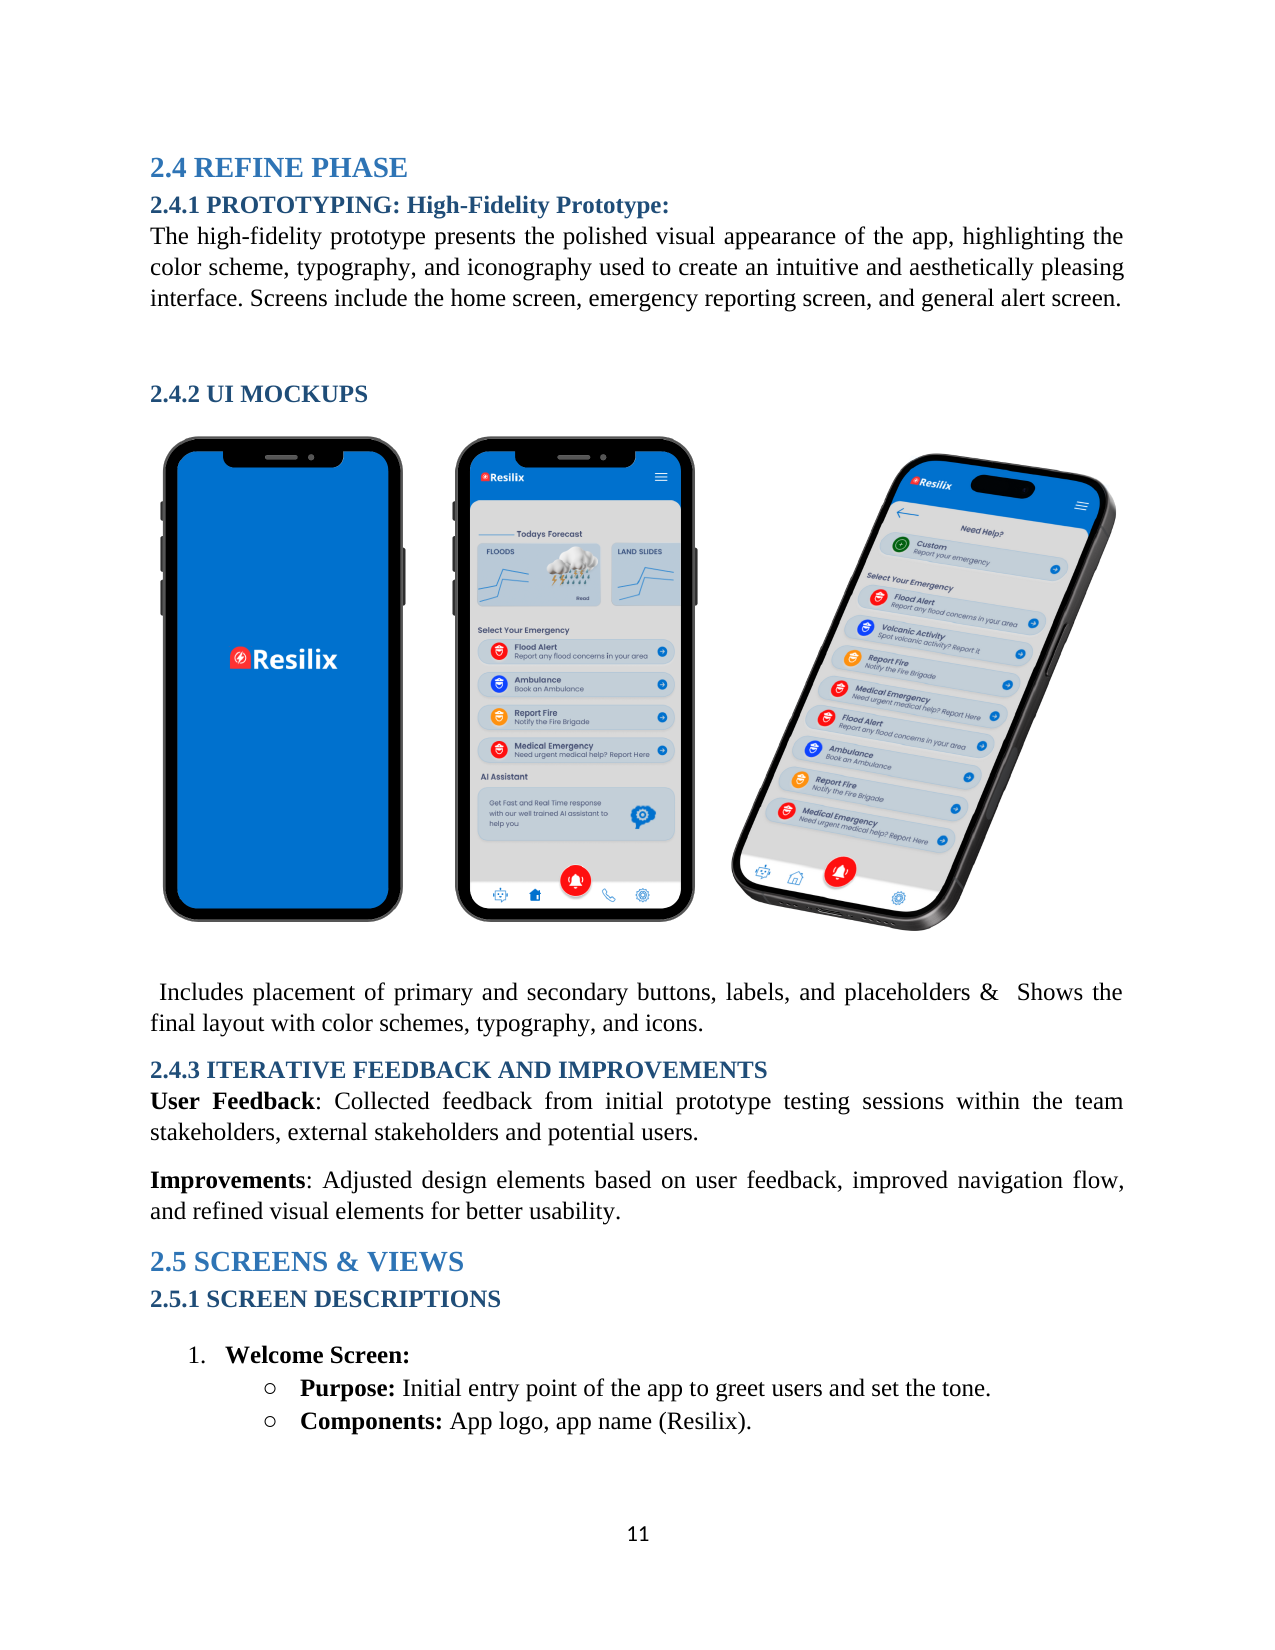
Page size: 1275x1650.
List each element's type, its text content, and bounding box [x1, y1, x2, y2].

list Components: App logo, app name (Resilix). [262, 1406, 1125, 1435]
subtitle 2.4.1 PROTOTYPING: High-Fidelity Prototype: [150, 190, 1125, 219]
text Improvements: Adjusted design elements based on user feedback, improved navigation flow, and refined visual elements for better usability. [150, 1165, 1125, 1225]
subtitle 2.4 REFINE PHASE [150, 150, 1125, 183]
text The high-fidelity prototype presents the polished visual appearance of the app, highlighting the color scheme, typography, and iconography used to create an intuitive and aesthetically pleasing interface. Screens include the home screen, emergency reporting screen, and general alert screen. [150, 221, 1125, 312]
list Welcome Screen: [187, 1340, 1125, 1369]
text User Feedback: Collected feedback from initial prototype testing sessions within the team stakeholders, external stakeholders and potential users. [150, 1086, 1125, 1146]
subtitle 2.4.2 UI MOCKUPS [150, 379, 1125, 408]
list Purpose: Initial entry point of the app to greet users and set the tone. [262, 1373, 1125, 1402]
subtitle 2.4.3 ITERATIVE FEEDBACK AND IMPROVEMENTS [150, 1055, 1125, 1084]
text Includes placement of primary and secondary buttons, labels, and placeholders & Shows the final layout with color schemes, typography, and icons. [150, 977, 1125, 1036]
picture [150, 410, 1125, 958]
subtitle 2.5 SCREENS & VIEWS [150, 1244, 1125, 1277]
subtitle 2.5.1 SCREEN DESCRIPTIONS [150, 1284, 1125, 1313]
